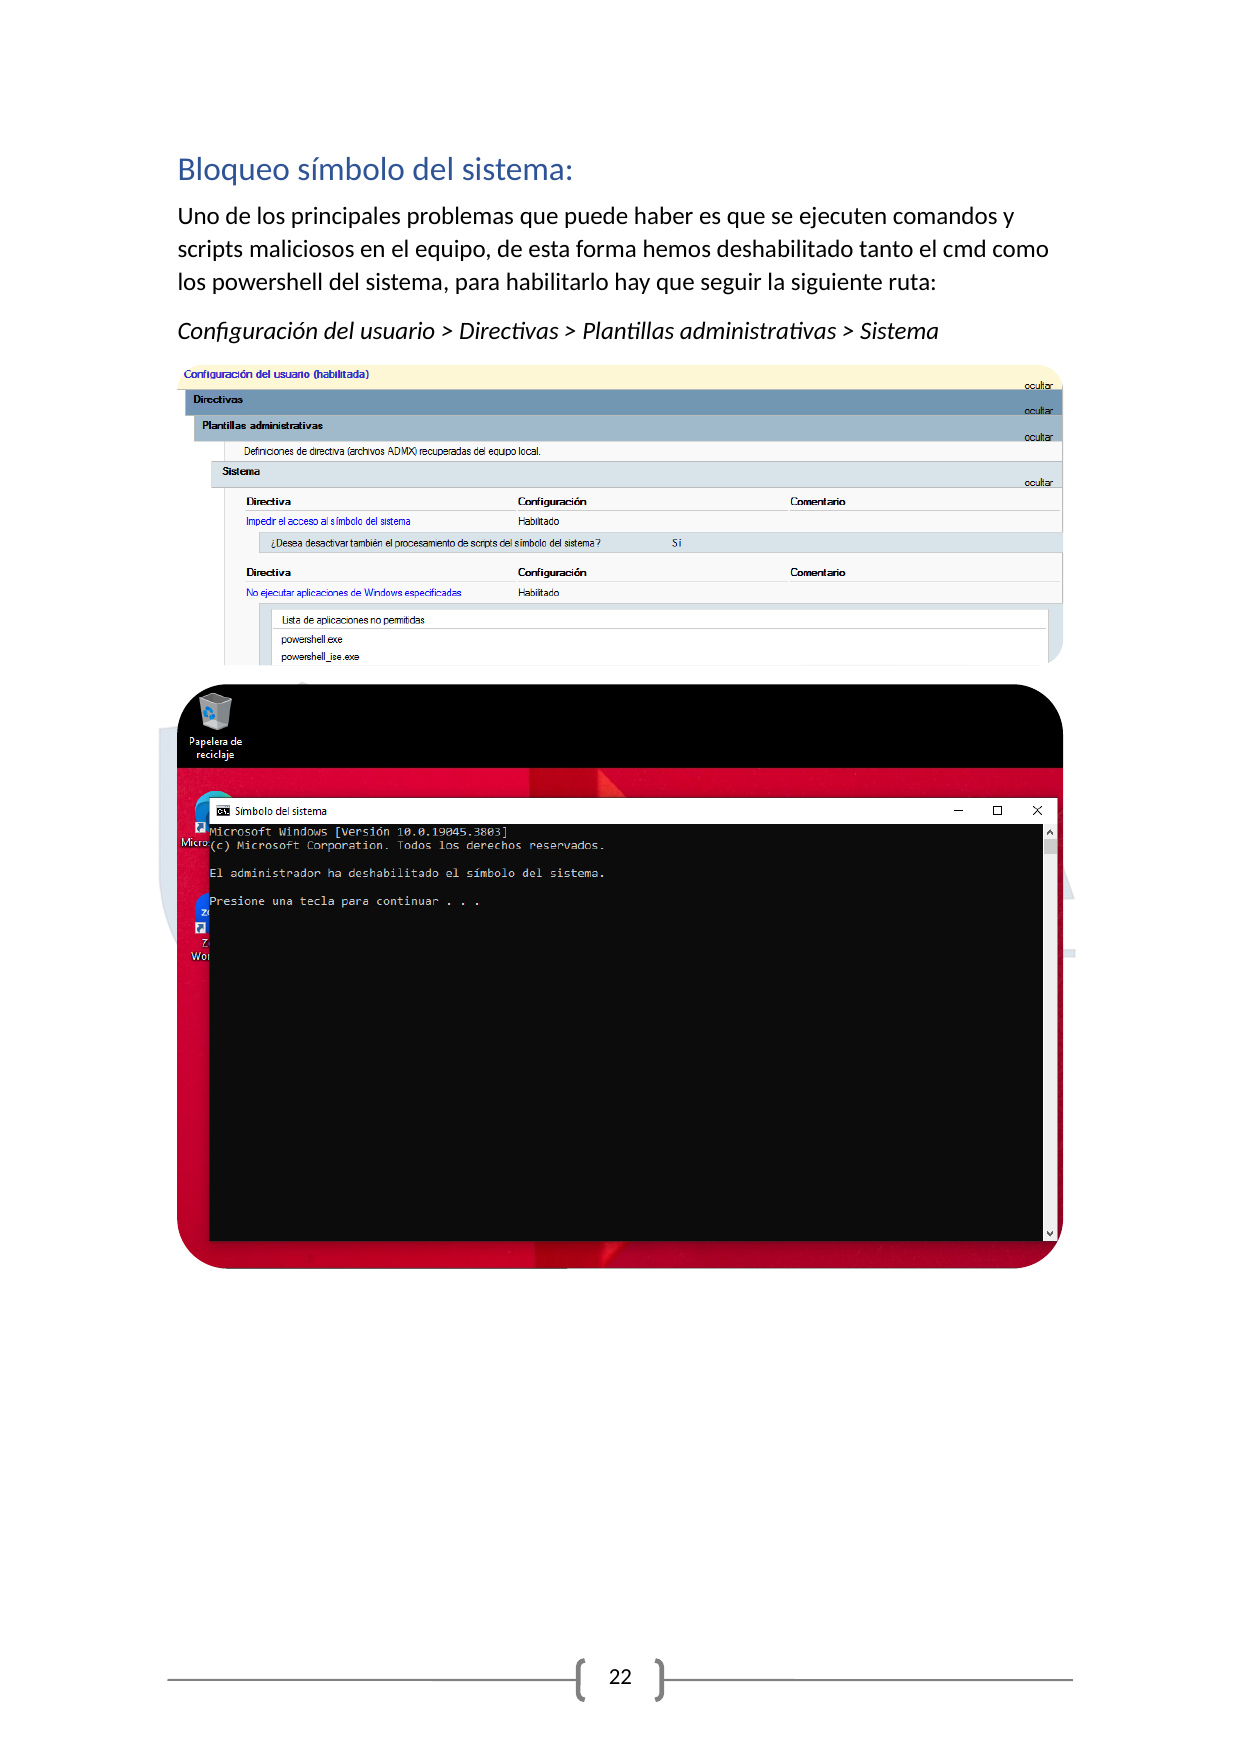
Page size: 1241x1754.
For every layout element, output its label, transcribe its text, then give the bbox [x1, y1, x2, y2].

picture [177, 364, 1064, 666]
picture [177, 684, 1064, 1269]
subtitle Bloqueo símbolo del sistema: [177, 148, 1063, 188]
text Configuración del usuario > Directivas > Plantillas administrativas > Sistema [177, 315, 1063, 346]
text Uno de los principales problemas que puede haber es que se ejecuten comandos y scripts maliciosos en el equipo, de esta forma hemos deshabilitado tanto el cmd como los powershell del sistema, para habilitarlo hay que seguir la siguiente ruta: [177, 200, 1063, 296]
